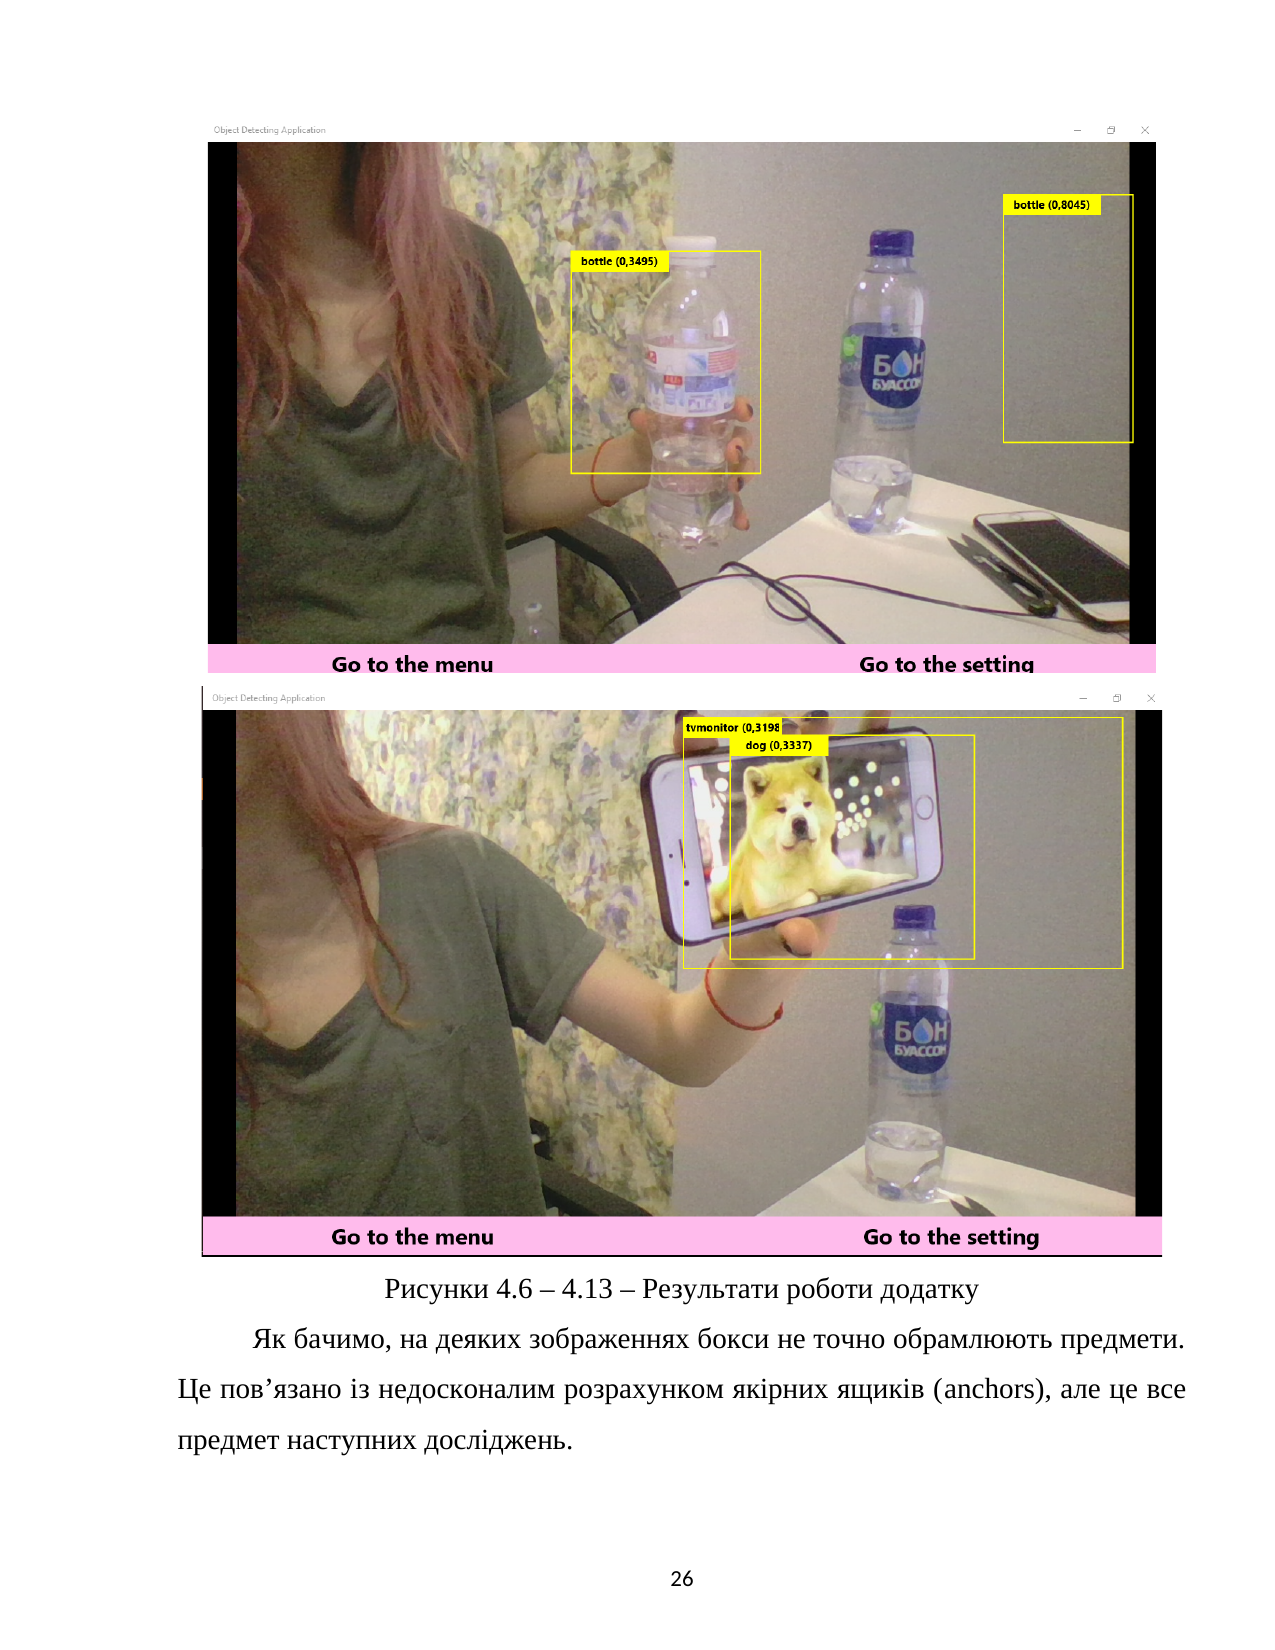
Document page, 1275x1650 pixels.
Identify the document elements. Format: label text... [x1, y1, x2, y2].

text Як бачимо, на деяких зображеннях бокси не точно обрамлюють предмети. Це пов’язано із недосконалим розрахунком якірних ящиків (anchors), але це все предмет наступних досліджень. [177, 1321, 1186, 1455]
picture [207, 118, 1156, 673]
text Рисунки 4.6 – 4.13 – Результати роботи додатку [177, 1271, 1186, 1304]
picture [201, 686, 1163, 1257]
